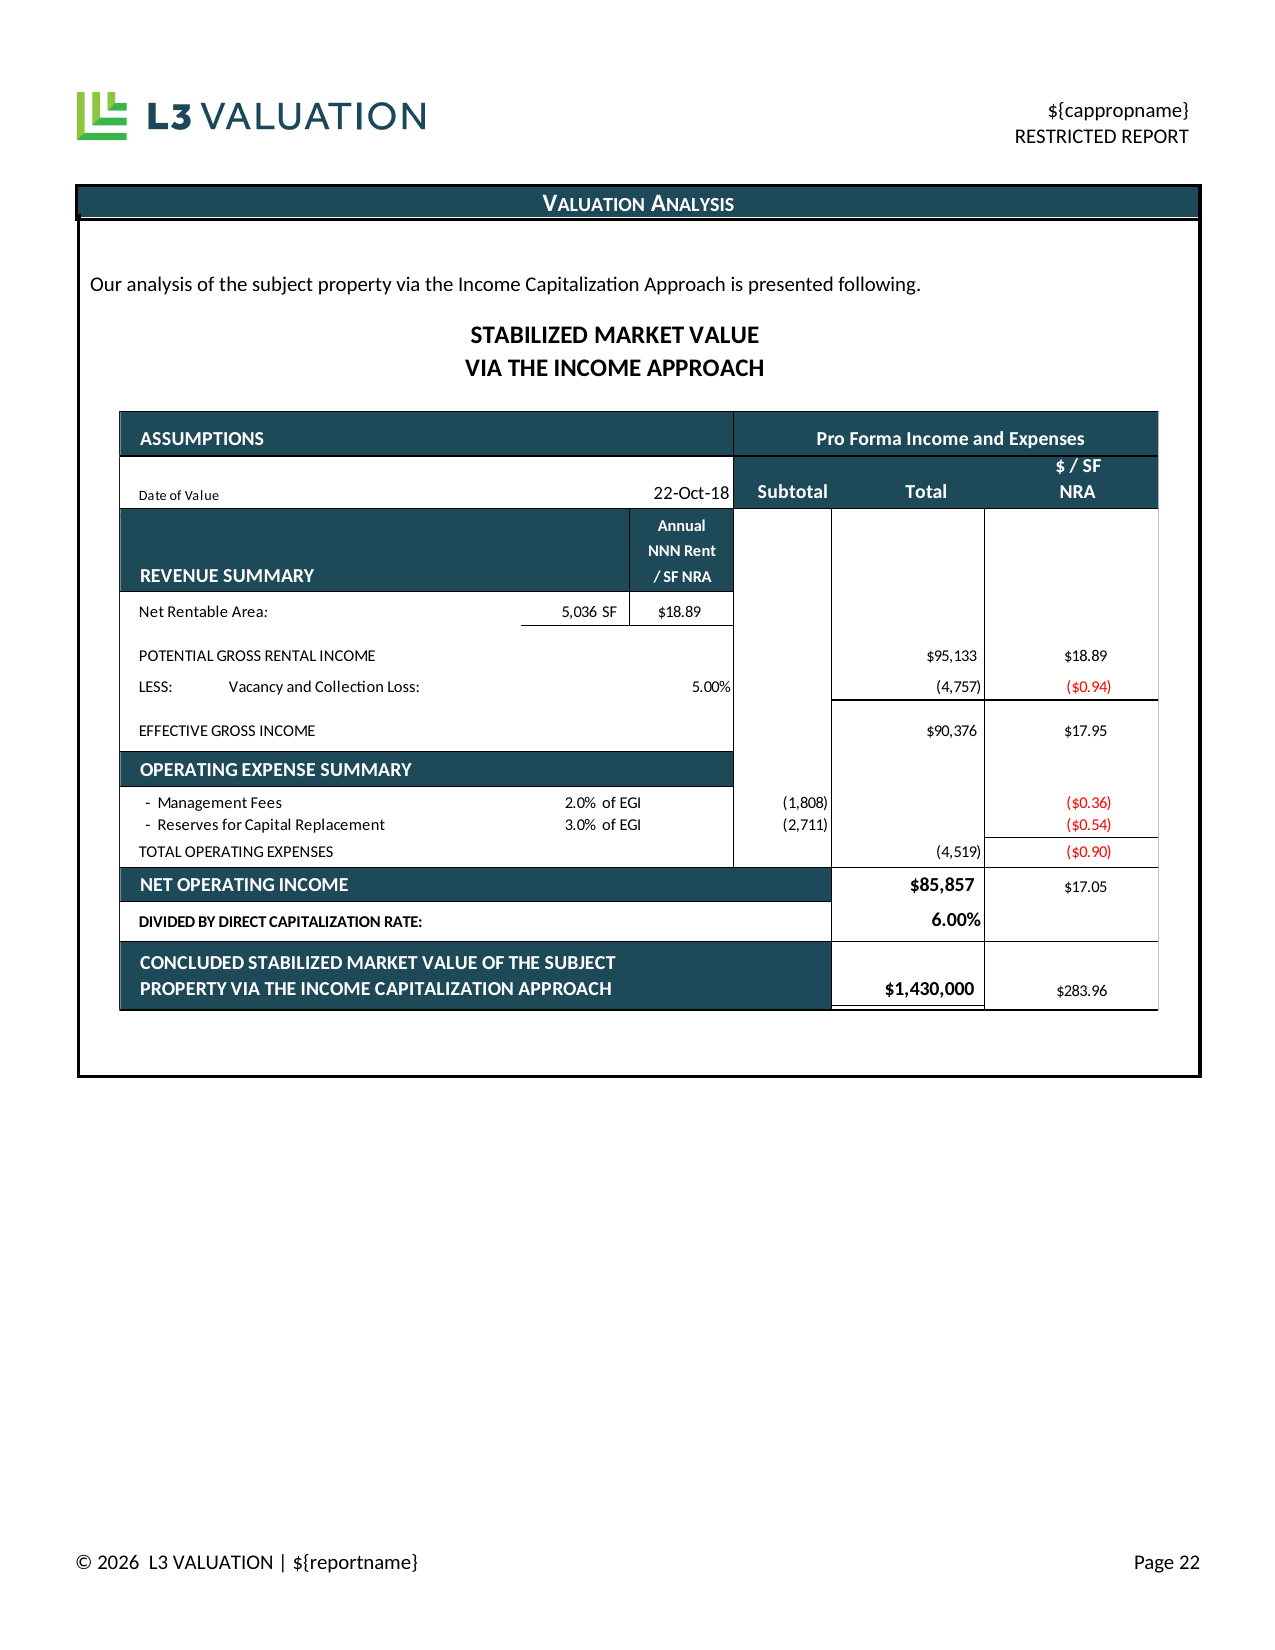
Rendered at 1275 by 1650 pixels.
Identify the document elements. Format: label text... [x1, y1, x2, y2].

table_header Valuation Analysis [78, 187, 1198, 217]
picture [60, 75, 440, 156]
